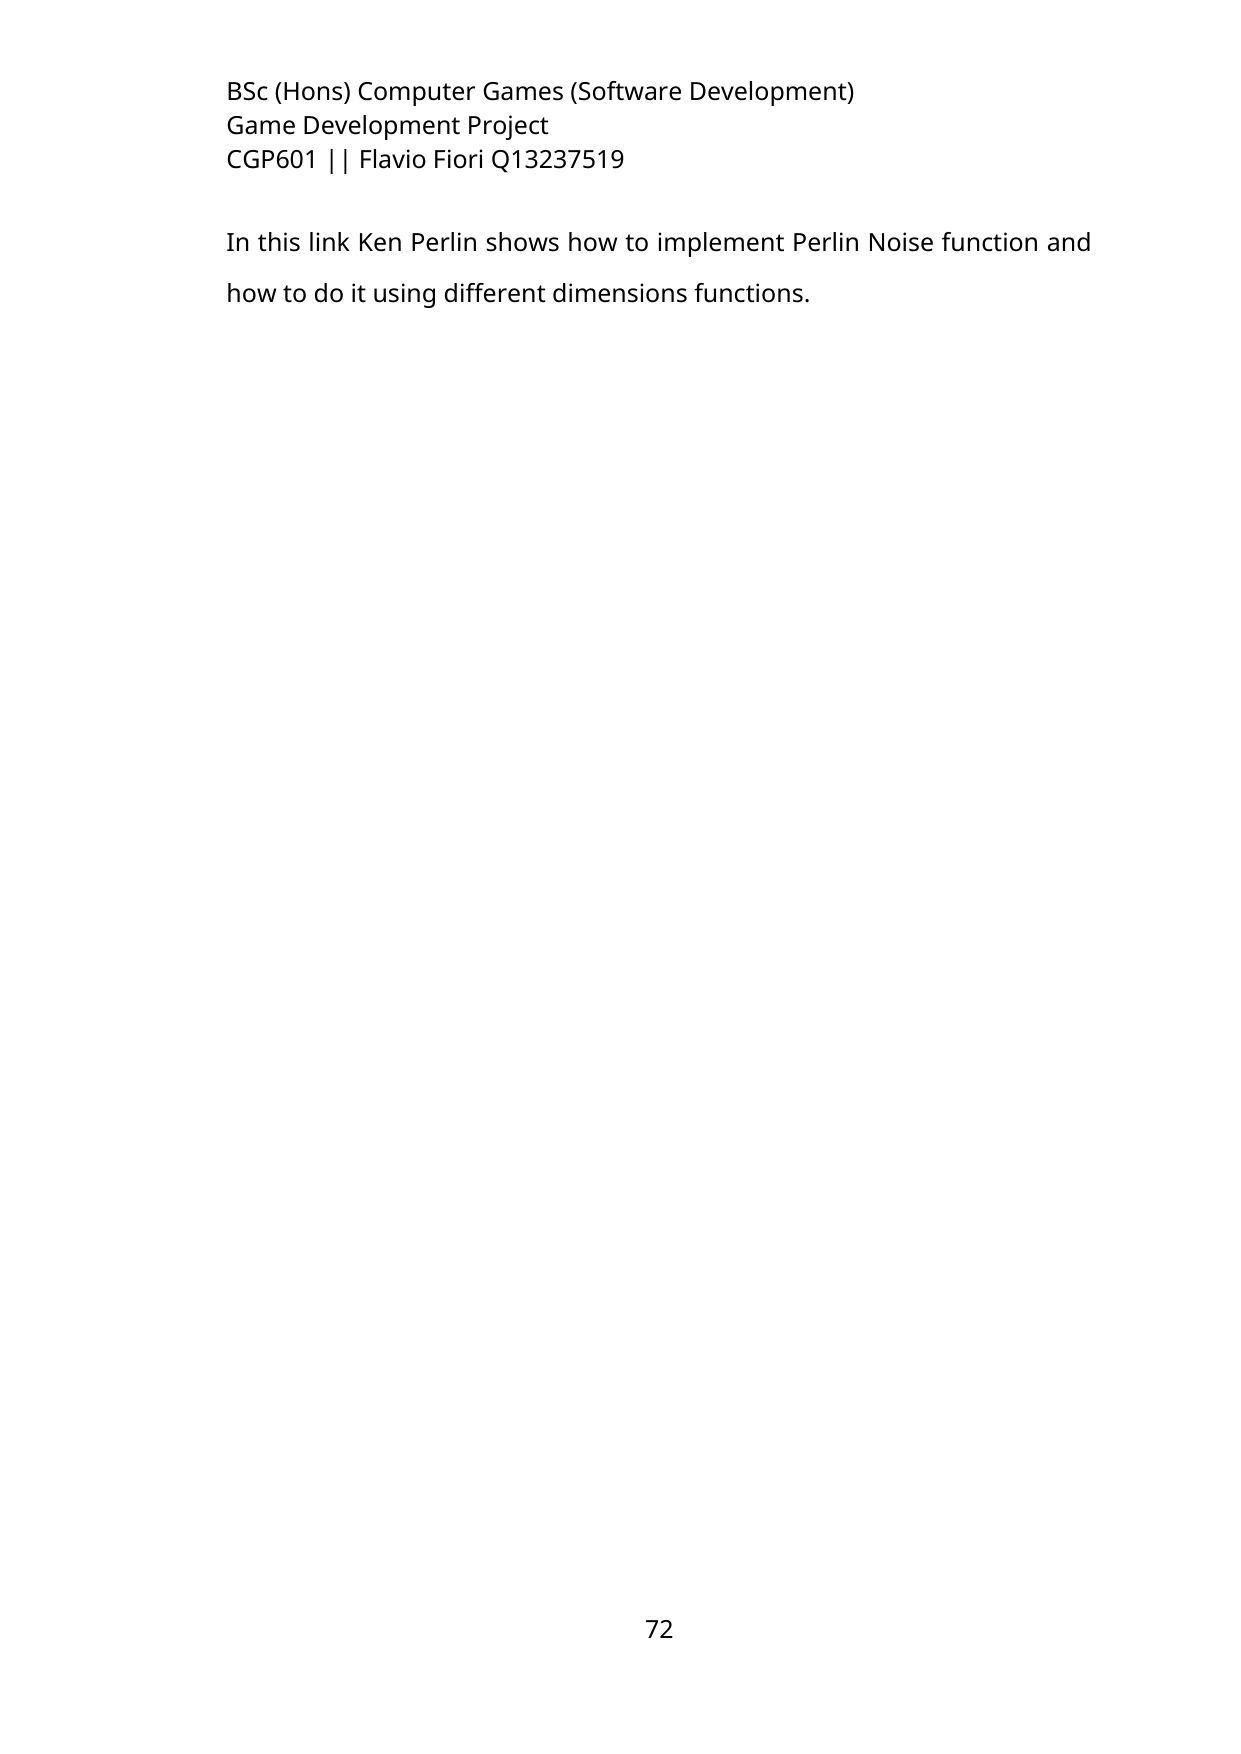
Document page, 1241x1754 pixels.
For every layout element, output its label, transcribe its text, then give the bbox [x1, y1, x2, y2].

text In this link Ken Perlin shows how to implement Perlin Noise function and how to do it using different dimensions functions. [226, 224, 1092, 309]
